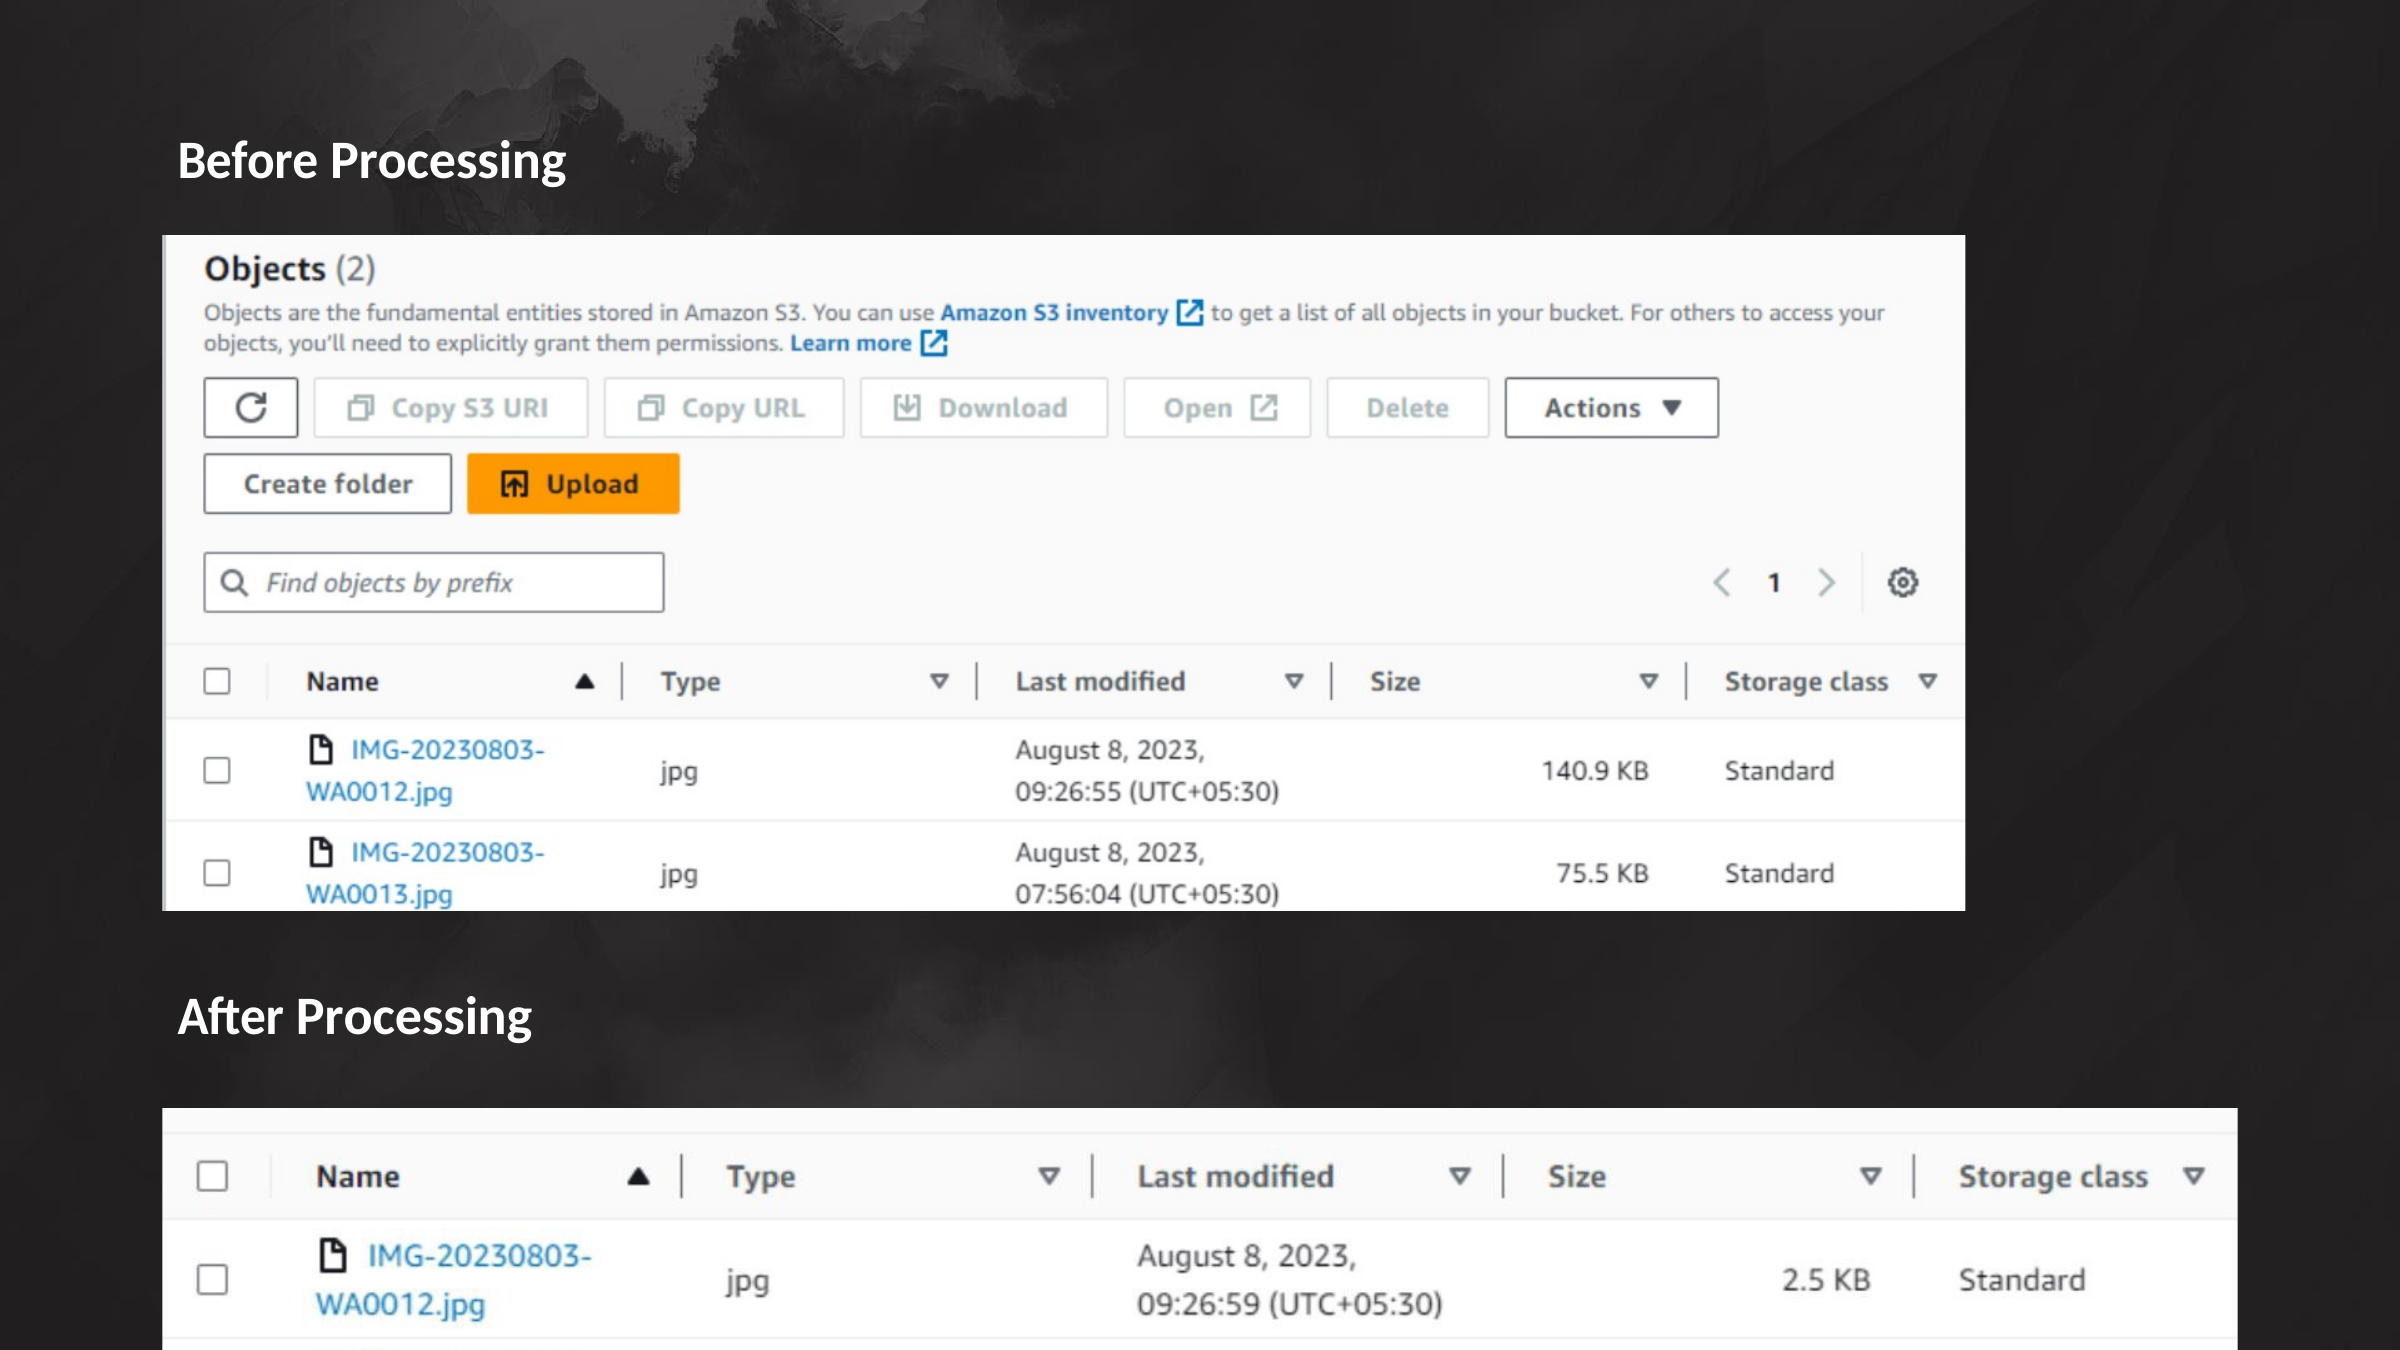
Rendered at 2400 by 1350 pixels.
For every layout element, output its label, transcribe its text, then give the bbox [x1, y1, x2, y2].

picture [0, 0, 2400, 1350]
text Before Processing [177, 127, 2250, 191]
text After Processing [177, 982, 2250, 1048]
